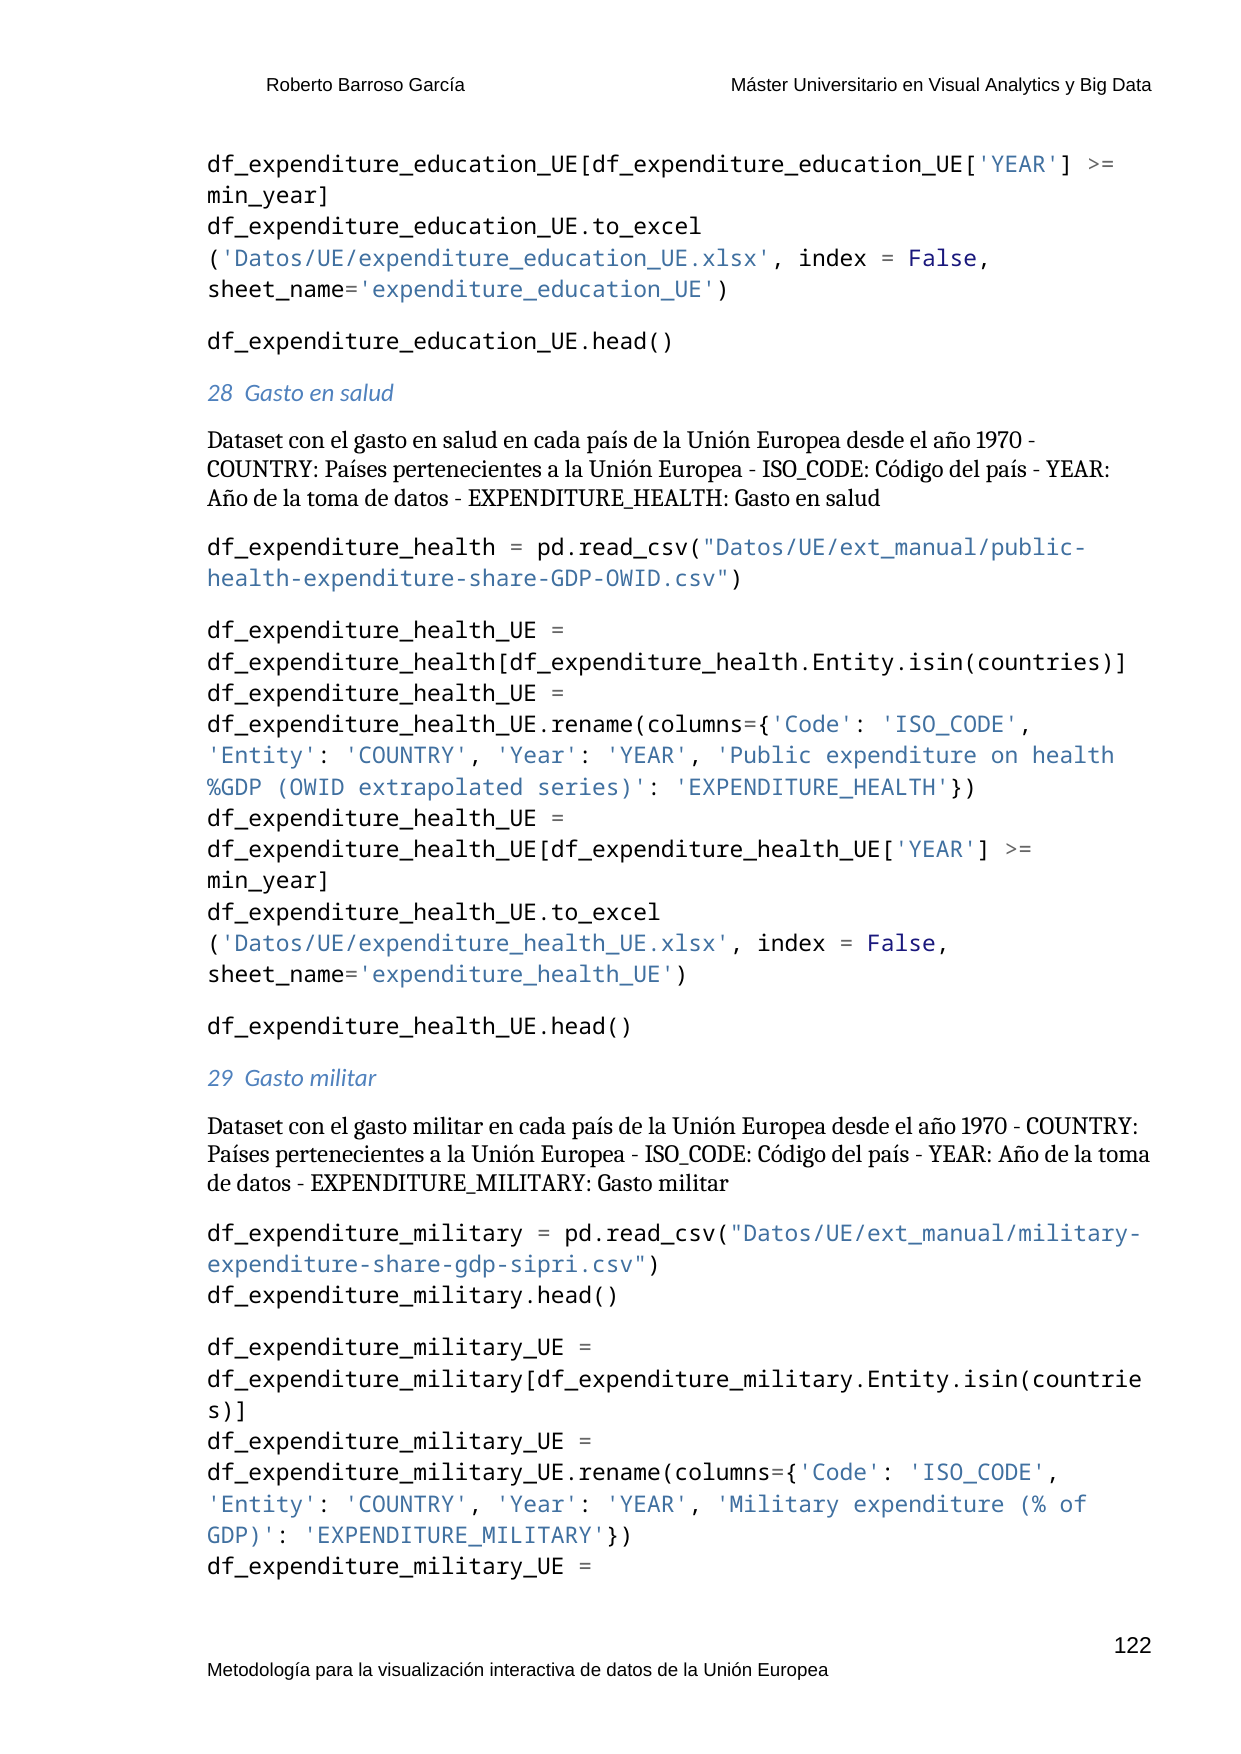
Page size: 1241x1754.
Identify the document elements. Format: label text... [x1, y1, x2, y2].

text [207, 148, 1152, 304]
text Dataset con el gasto en salud en cada país de la Unión Europea desde el año 1970 - COUNTRY: Países pertenecientes a la Unión Europea - ISO_CODE: Código del país - YEAR: Año de la toma de datos - EXPENDITURE_HEALTH: Gasto en salud [207, 426, 1152, 512]
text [207, 1331, 1152, 1581]
text df_expenditure_education_UE.head() [207, 325, 1152, 356]
text df_expenditure_health = pd.read_csv("Datos/UE/ext_manual/public-health-expenditure-share-GDP-OWID.csv") [207, 531, 1152, 594]
text df_expenditure_military = pd.read_csv("Datos/UE/ext_manual/military-expenditure-share-gdp-sipri.csv") df_expenditure_military.head() [207, 1217, 1152, 1310]
list Gasto militar [207, 1062, 1152, 1093]
text df_expenditure_health_UE = df_expenditure_health[df_expenditure_health.Entity.isin(countries)] df_expenditure_health_UE = df_expenditure_health_UE.rename(columns={'Code': 'ISO_CODE', 'Entity': 'COUNTRY', 'Year': 'YEAR', 'Public expenditure on health %GDP (OWID extrapolated series)': 'EXPENDITURE_HEALTH'}) df_expenditure_health_UE = df_expenditure_health_UE[df_expenditure_health_UE['YEAR'] >= min_year] df_expenditure_health_UE.to_excel('Datos/UE/expenditure_health_UE.xlsx', index = False, sheet_name='expenditure_health_UE') [207, 614, 1152, 989]
text df_expenditure_health_UE.head() [207, 1010, 1152, 1042]
text Dataset con el gasto militar en cada país de la Unión Europea desde el año 1970 - COUNTRY: Países pertenecientes a la Unión Europea - ISO_CODE: Código del país - YEAR: Año de la toma de datos - EXPENDITURE_MILITARY: Gasto militar [207, 1112, 1152, 1198]
list Gasto en salud [207, 377, 1152, 407]
